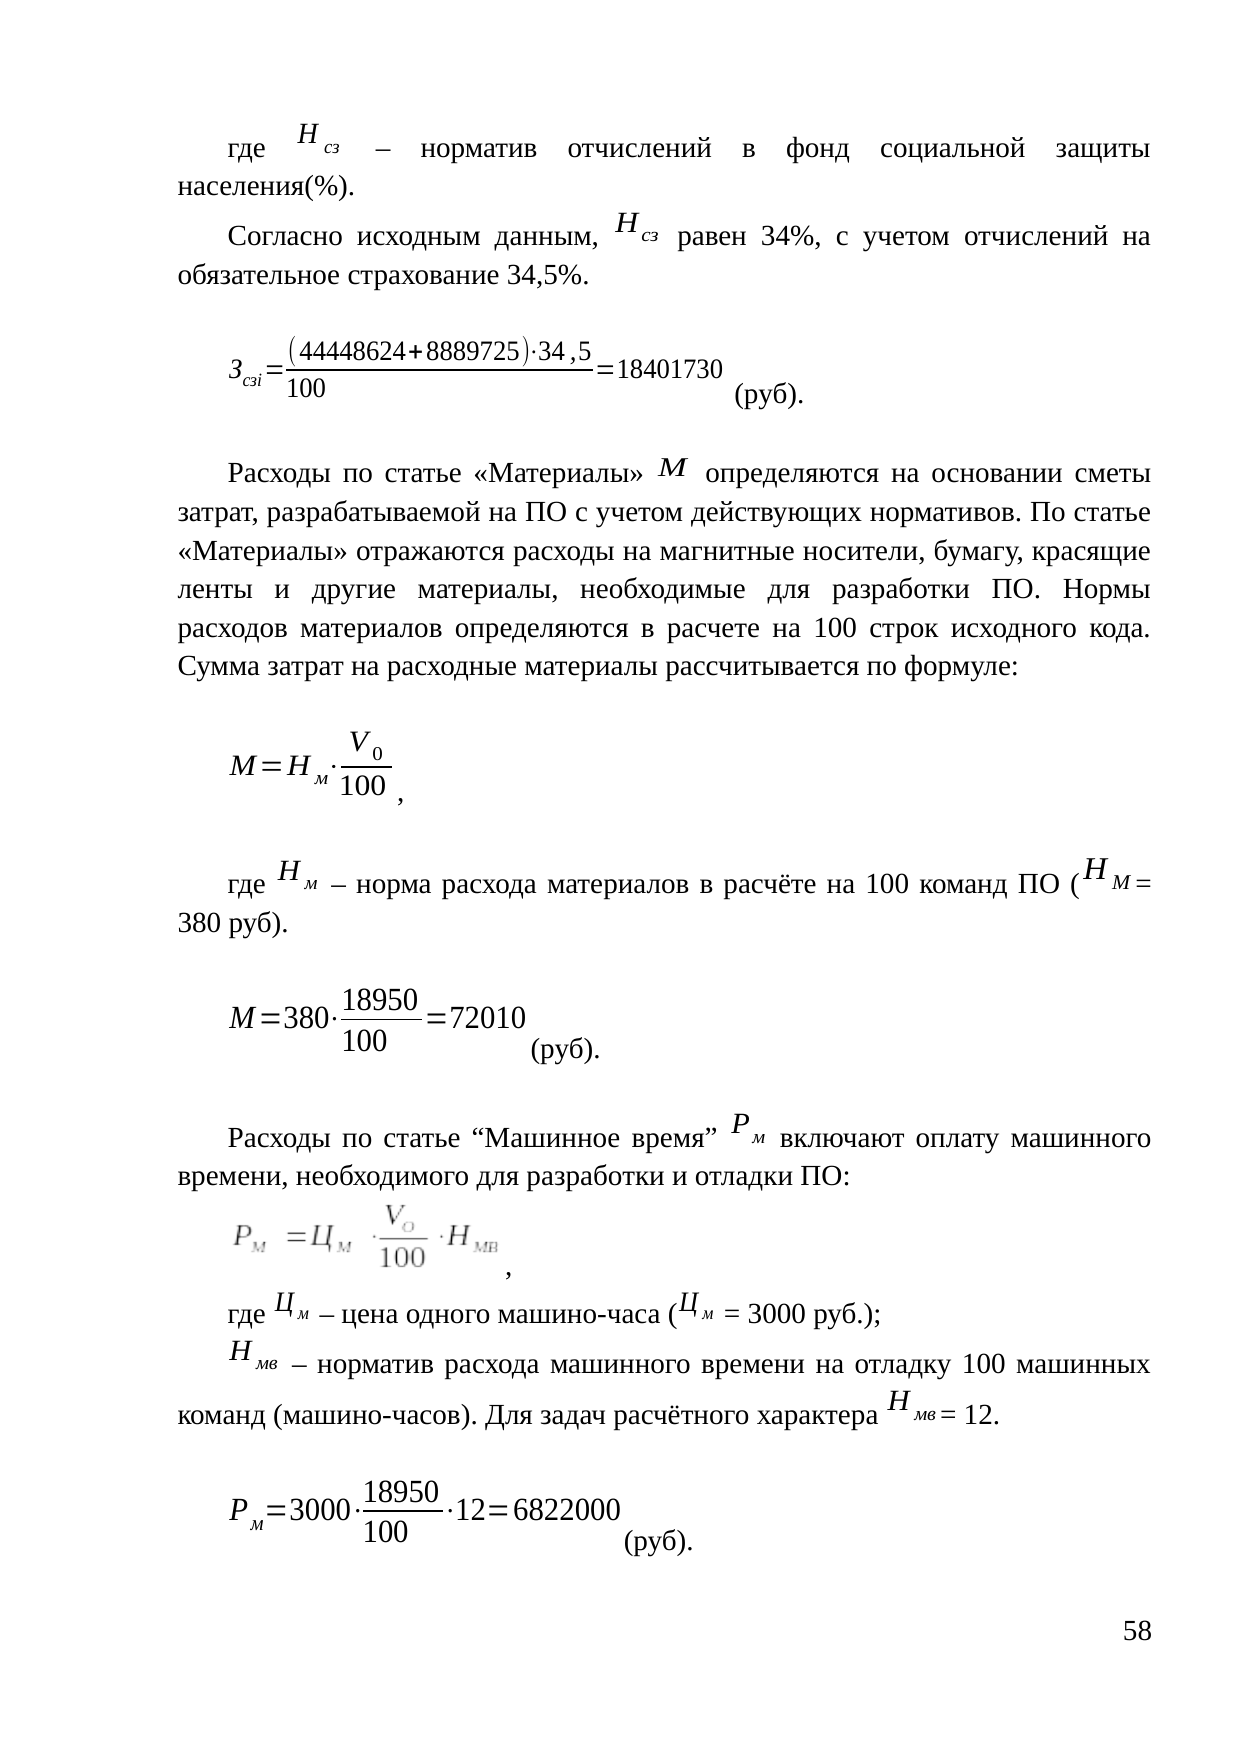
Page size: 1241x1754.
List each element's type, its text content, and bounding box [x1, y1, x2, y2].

text , [177, 1197, 1152, 1281]
text Расходы по статье “Машинное время” включают оплату машинного времени, необходимого для разработки и отладки ПО: [177, 1108, 1152, 1192]
text – норматив расхода машинного времени на отладку 100 машинных команд (машино-часов). Для задач расчётного характера = 12. [177, 1335, 1152, 1430]
text Согласно исходным данным, равен 34%, с учетом отчислений на обязательное страхование 34,5%. [177, 207, 1152, 291]
text (руб). [177, 982, 1152, 1065]
text Расходы по статье «Материалы» определяются на основании сметы затрат, разрабатываемой на ПО с учетом действующих нормативов. По статье «Материалы» отражаются расходы на магнитные носители, бумагу, красящие ленты и другие материалы, необходимые для разработки ПО. Нормы расходов материалов определяются в расчете на 100 строк исходного кода. Сумма затрат на расходные материалы рассчитывается по формуле: [177, 453, 1152, 682]
text (руб). [177, 334, 1152, 409]
text где – норма расхода материалов в расчёте на 100 команд ПО (= 380 руб). [177, 852, 1152, 938]
text где – норматив отчислений в фонд социальной защиты населения(%). [177, 118, 1152, 202]
text , [177, 725, 1152, 808]
text где – цена одного машино-часа ( = 3000 руб.); [177, 1286, 1152, 1330]
text (руб). [177, 1474, 1152, 1557]
